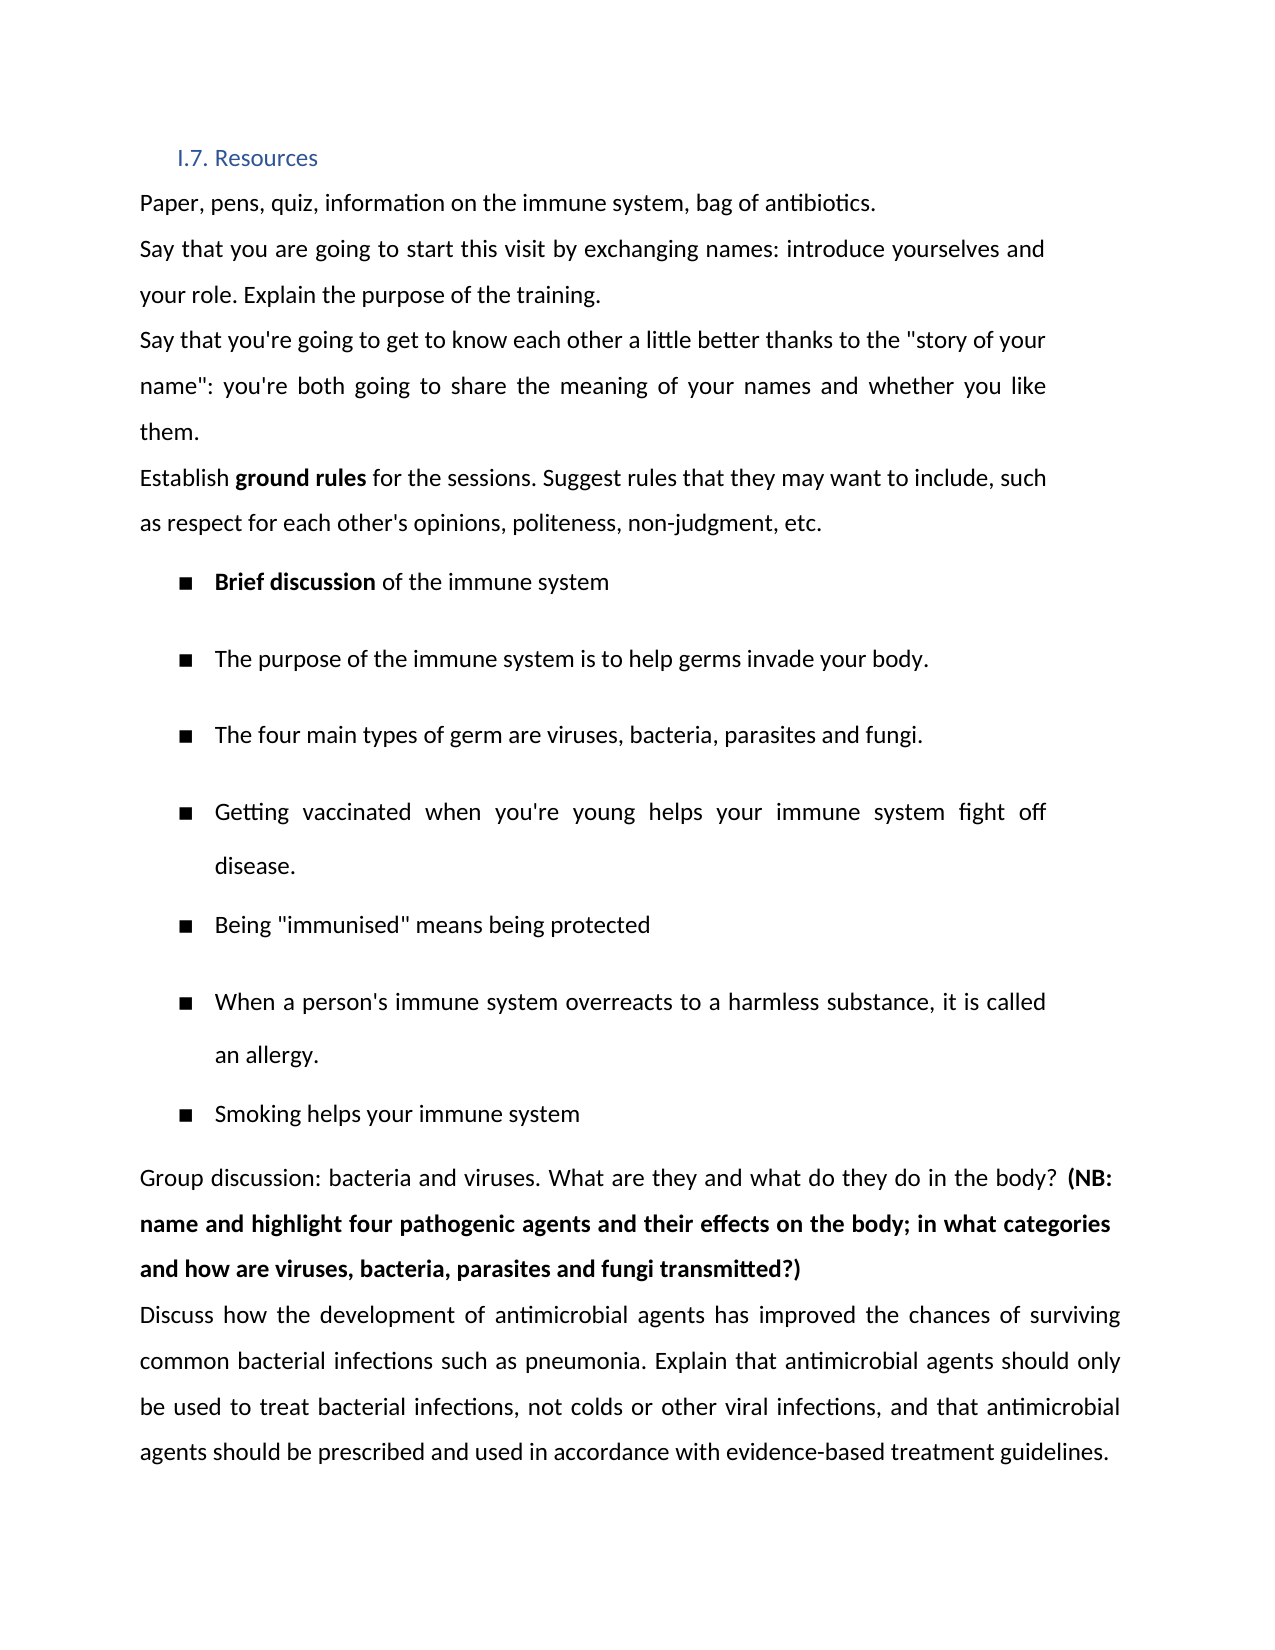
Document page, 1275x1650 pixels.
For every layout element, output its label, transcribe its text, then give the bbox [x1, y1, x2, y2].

list The purpose of the immune system is to help germs invade your body. [177, 630, 1047, 681]
text Paper, pens, quiz, information on the immune system, bag of antibiotics. [139, 187, 1177, 218]
list Brief discussion of the immune system [177, 553, 1047, 604]
text Discuss how the development of antimicrobial agents has improved the chances of surviving common bacterial infections such as pneumonia. Explain that antimicrobial agents should only be used to treat bacterial infections, not colds or other viral infections, and that antimicrobial agents should be prescribed and used in accordance with evidence-based treatment guidelines. [139, 1299, 1122, 1467]
text Say that you're going to get to know each other a little better thanks to the "story of your name": you're both going to share the meaning of your names and whether you like them. [139, 324, 1047, 447]
text Establish ground rules for the sessions. Suggest rules that they may want to include, such as respect for each other's opinions, politeness, non-judgment, etc. [139, 462, 1047, 538]
list When a person's immune system overreacts to a harmless substance, it is called an allergy. [177, 973, 1047, 1070]
list The four main types of germ are viruses, bacteria, parasites and fungi. [177, 707, 1047, 758]
subtitle Resources [177, 142, 1177, 172]
list Getting vaccinated when you're young helps your immune system fight off disease. [177, 784, 1047, 881]
text Say that you are going to start this visit by exchanging names: introduce yourselves and your role. Explain the purpose of the training. [139, 233, 1047, 309]
text Group discussion: bacteria and viruses. What are they and what do they do in the body? (NB: name and highlight four pathogenic agents and their effects on the body; in what categories and how are viruses, bacteria, parasites and fungi transmitted?) [139, 1162, 1112, 1284]
list Being "immunised" means being protected [177, 896, 1047, 947]
list Smoking helps your immune system [177, 1085, 1047, 1136]
